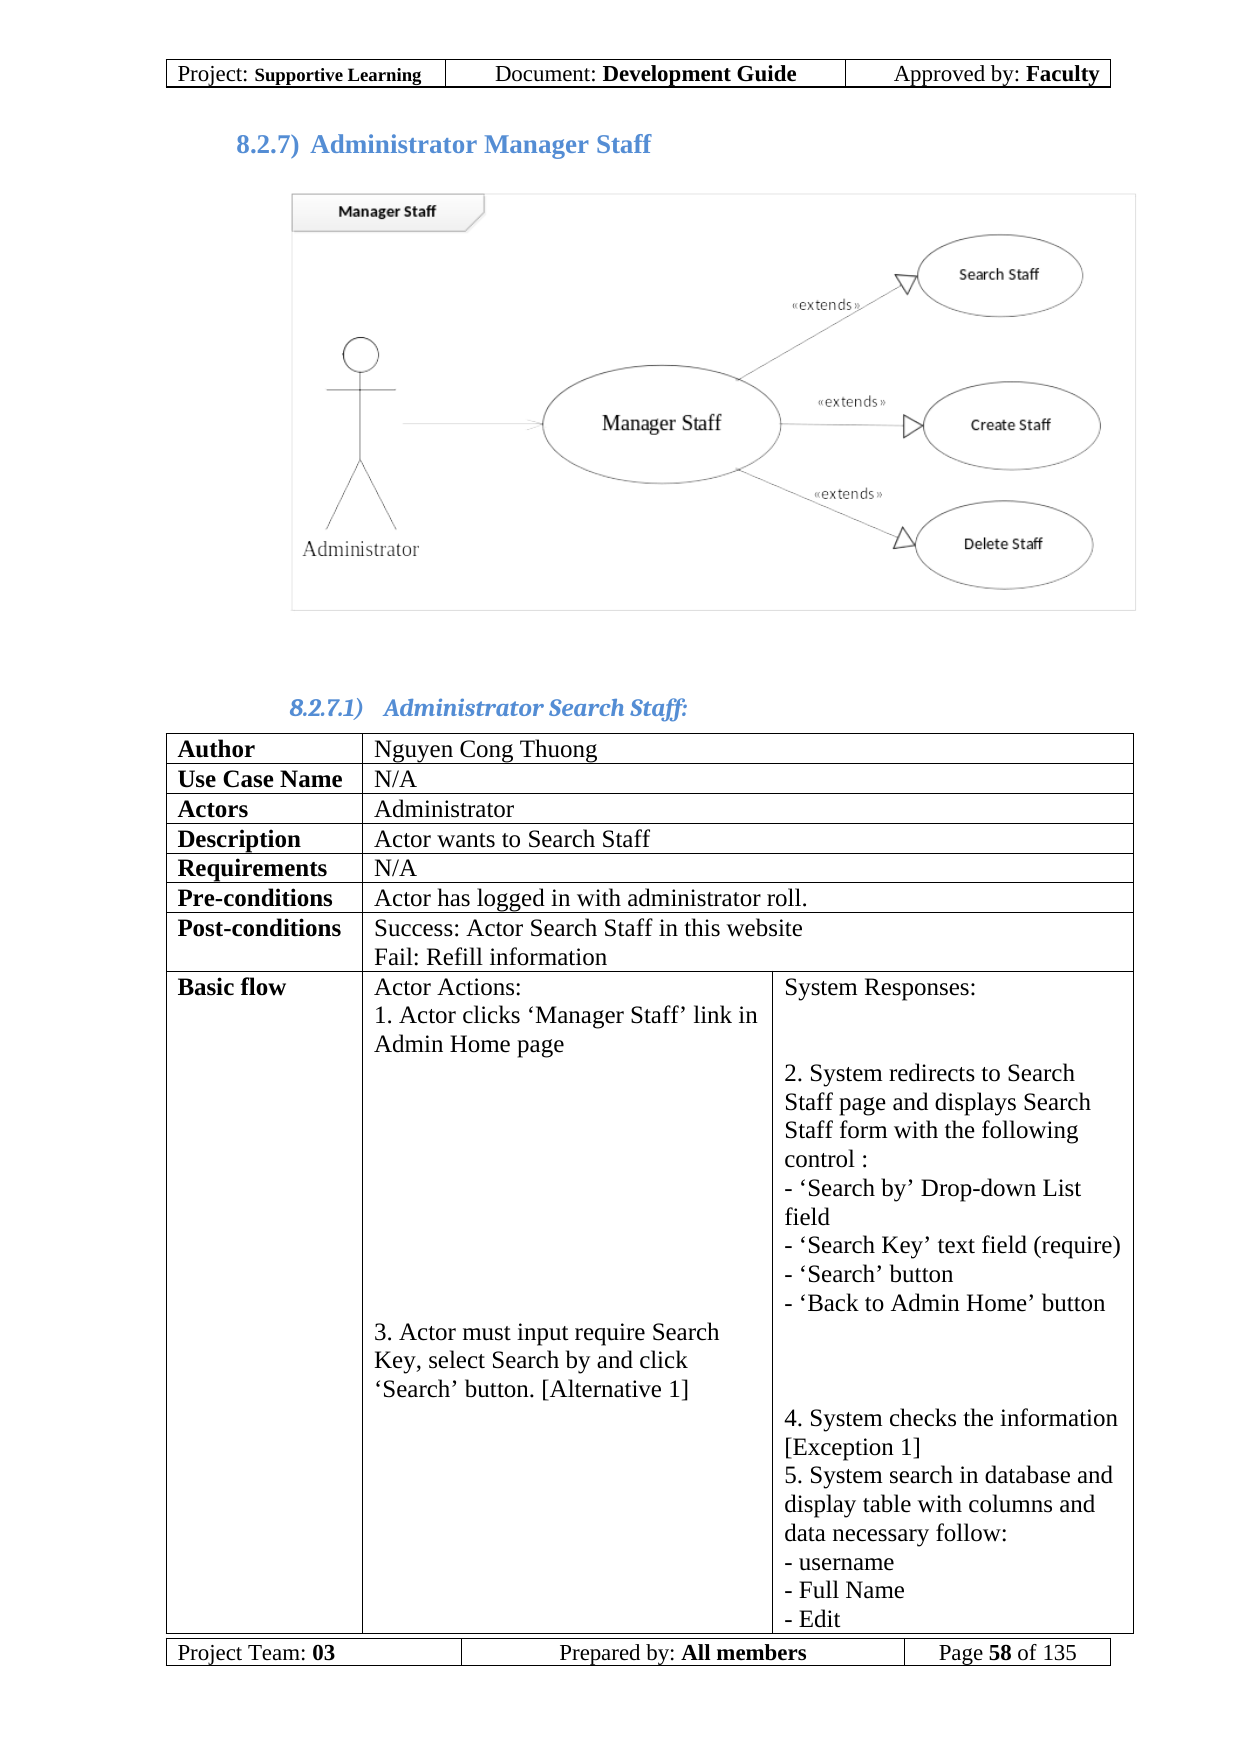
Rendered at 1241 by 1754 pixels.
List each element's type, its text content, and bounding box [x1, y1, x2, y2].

table_cell Basic flow [167, 972, 362, 1633]
table_header Nguyen Cong Thuong [363, 734, 1133, 763]
table_cell Post-conditions [167, 913, 362, 971]
text Administrator Search Staff: [289, 694, 1122, 723]
table_cell Requirements [167, 854, 362, 882]
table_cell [363, 972, 772, 1633]
table_cell N/A [363, 854, 1133, 882]
text Administrator Manager Staff [236, 128, 1122, 684]
table_cell Description [167, 824, 362, 852]
table_cell Actors [167, 794, 362, 823]
table_header Author [167, 734, 362, 763]
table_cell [773, 972, 1133, 1633]
table_cell N/A [363, 764, 1133, 793]
table_cell Use Case Name [167, 764, 362, 793]
table_cell Actor wants to Search Staff [363, 824, 1133, 852]
table_cell Success: Actor Search Staff in this website Fail: Refill information [363, 913, 1133, 971]
table_cell Pre-conditions [167, 883, 362, 912]
table_cell Actor has logged in with administrator roll. [363, 883, 1133, 912]
table_cell Administrator [363, 794, 1133, 823]
